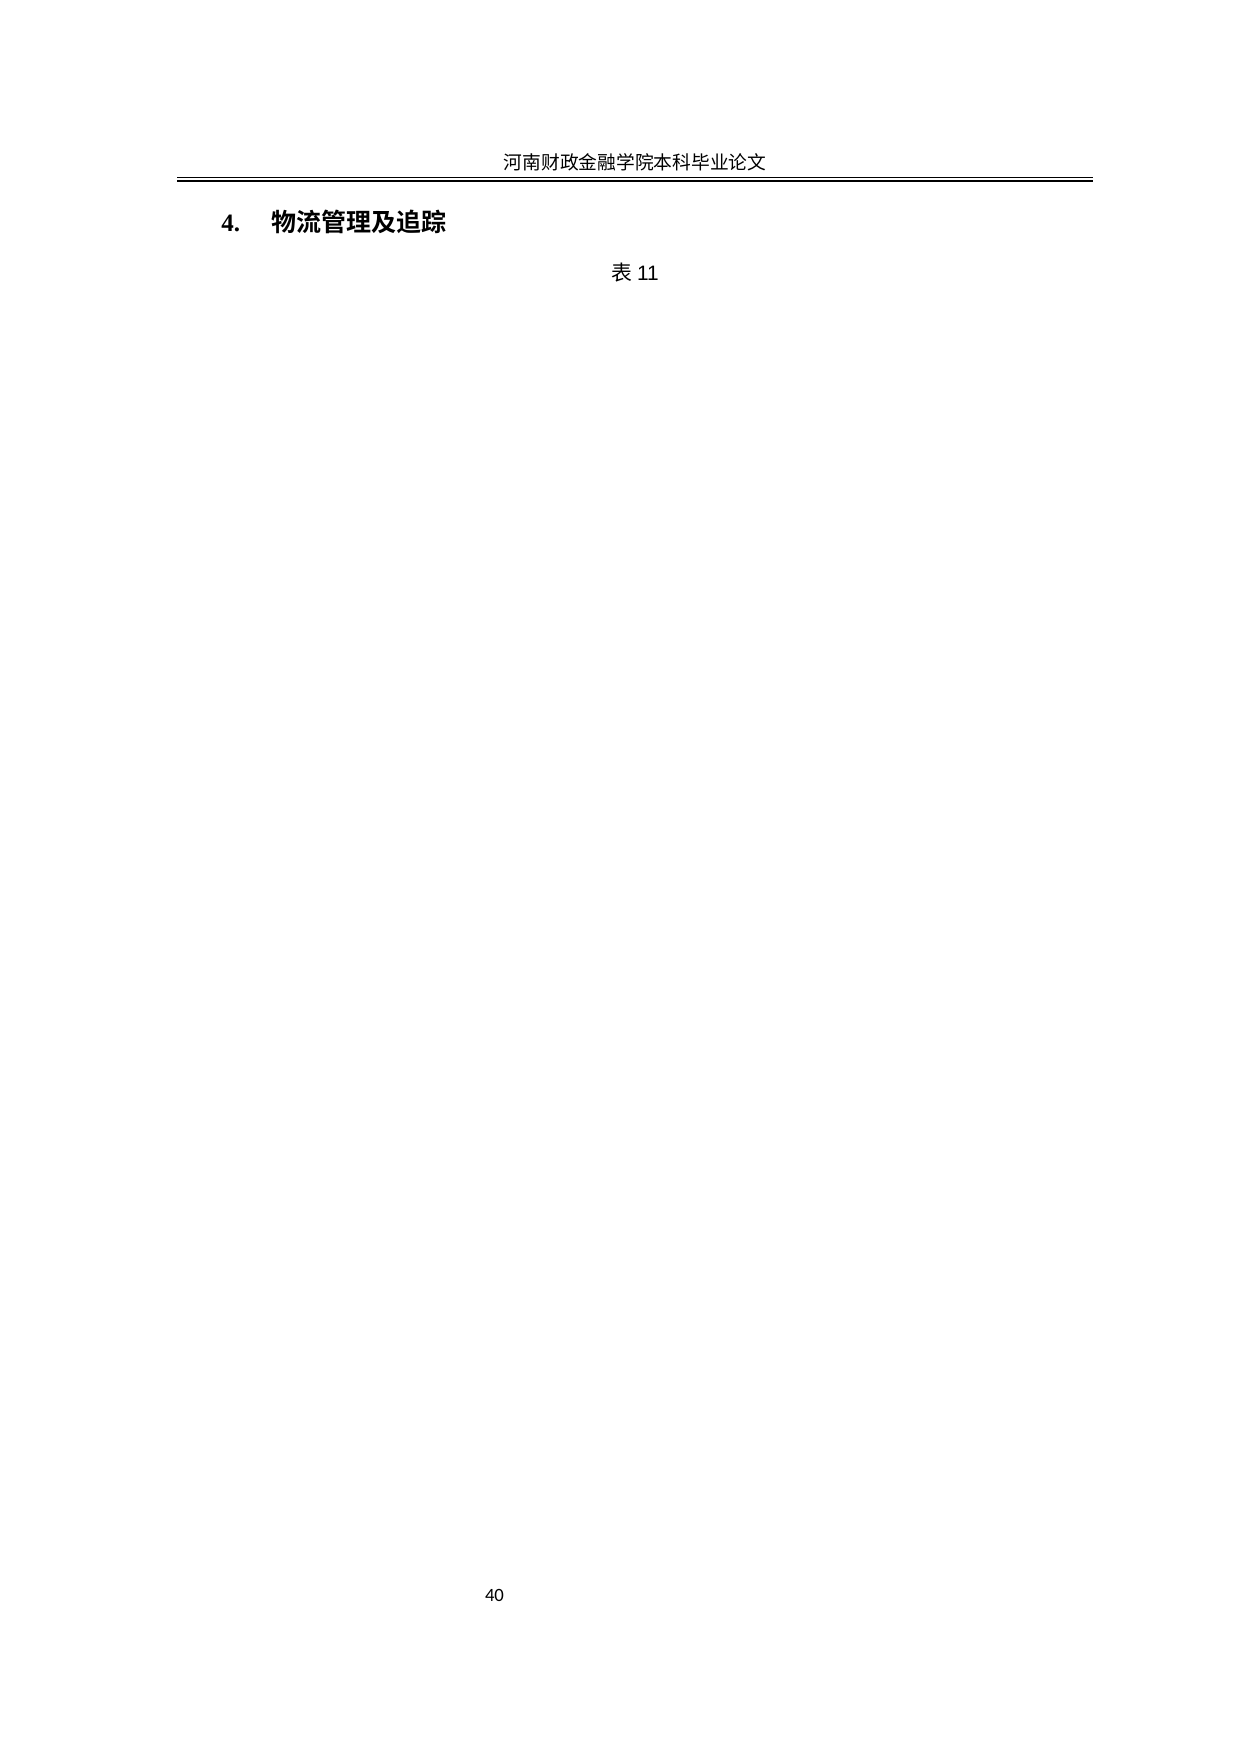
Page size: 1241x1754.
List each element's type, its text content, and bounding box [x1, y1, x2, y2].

list 物流管理及追踪 [177, 186, 1093, 254]
text 表 11 [177, 254, 1093, 288]
